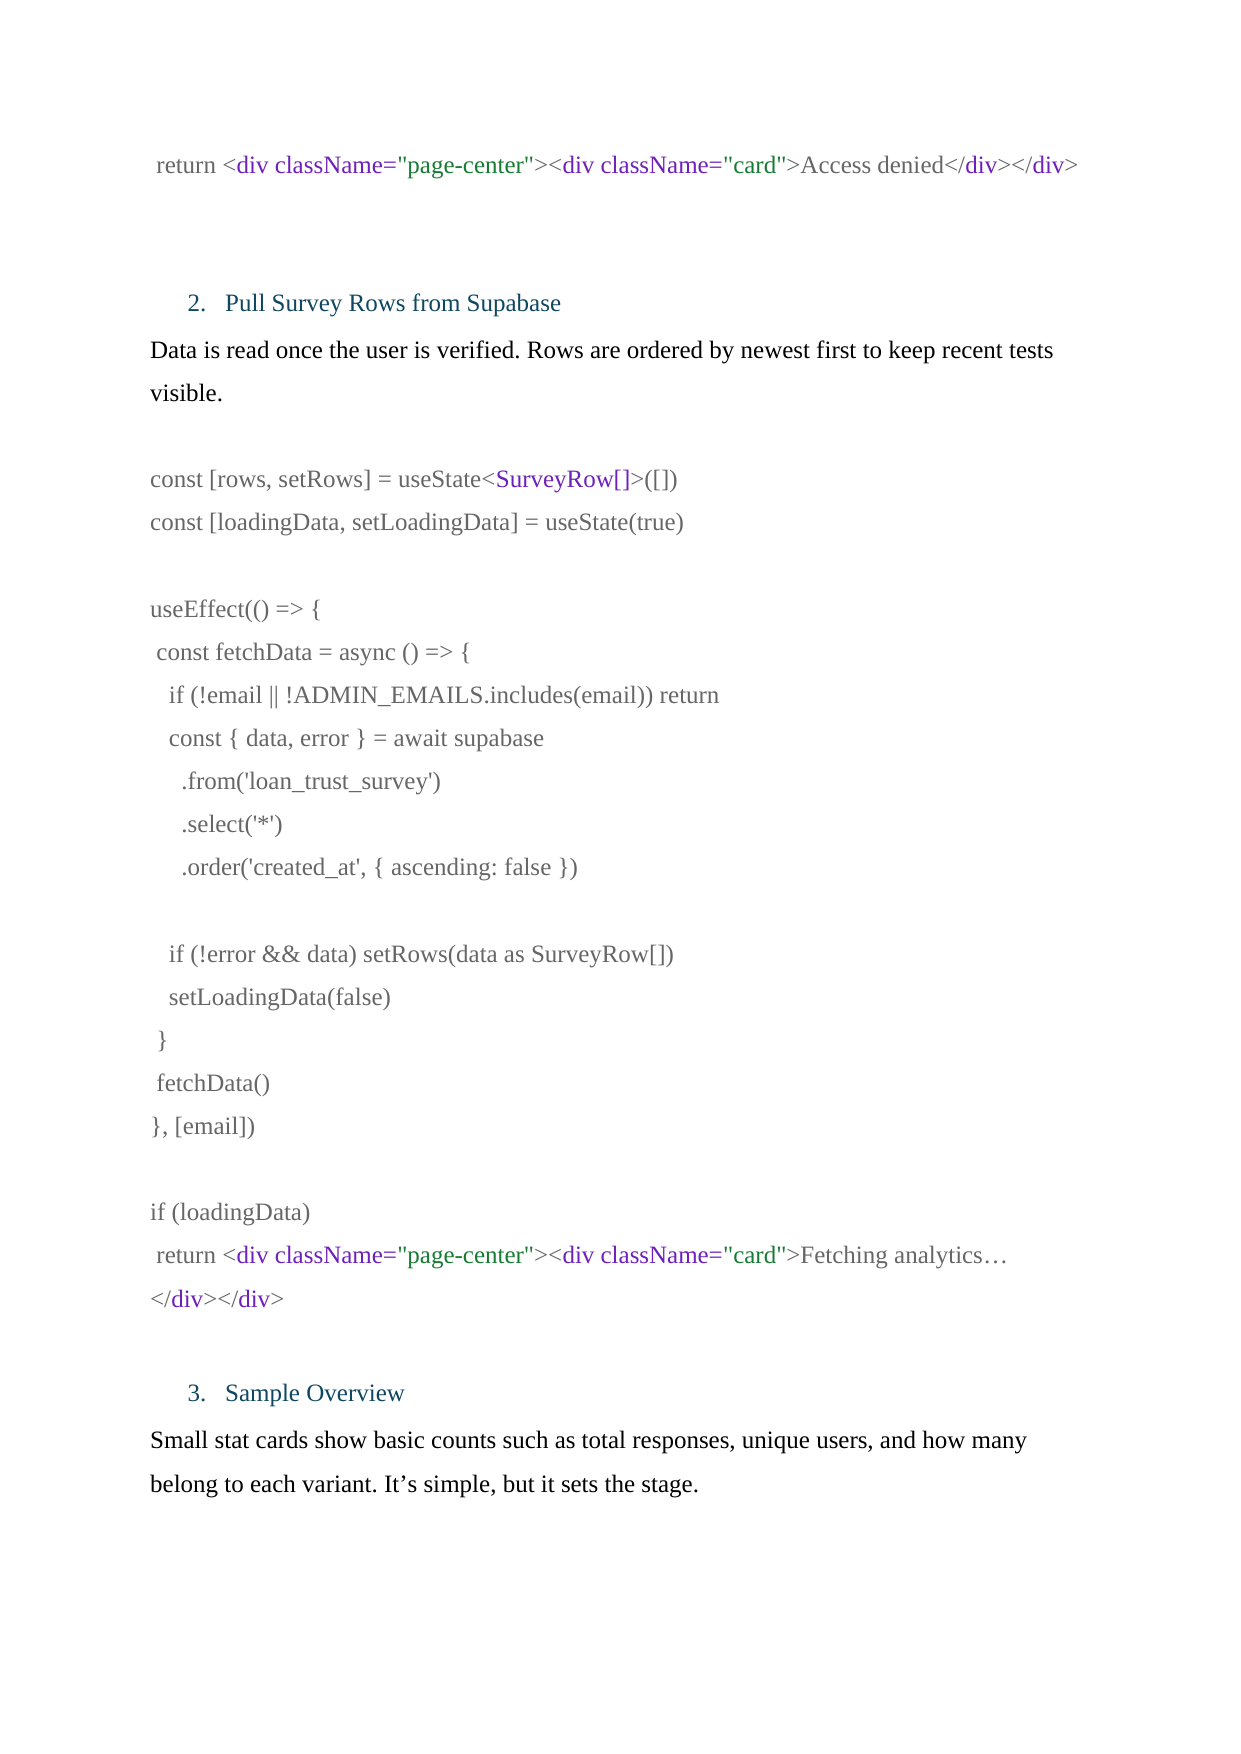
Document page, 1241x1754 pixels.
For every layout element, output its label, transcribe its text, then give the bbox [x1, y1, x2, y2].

text .from('loan_trust_survey') [150, 766, 1090, 795]
text .order('created_at', { ascending: false }) [150, 852, 1090, 881]
text if (!email || !ADMIN_EMAILS.includes(email)) return [150, 680, 1090, 709]
text } [150, 1025, 1090, 1054]
text const fetchData = async () => { [150, 637, 1090, 666]
text Data is read once the user is verified. Rows are ordered by newest first to keep recent tests visible. [150, 335, 1090, 407]
text if (!error && data) setRows(data as SurveyRow[]) [150, 939, 1090, 967]
text }, [email]) [150, 1111, 1090, 1140]
text fetchData() [150, 1068, 1090, 1097]
subtitle Sample Overview [187, 1378, 1090, 1407]
text if (loadingData) [150, 1197, 1090, 1226]
text .select('*') [150, 809, 1090, 838]
subtitle Pull Survey Rows from Supabase [187, 288, 1090, 316]
text Small stat cards show basic counts such as total responses, unique users, and how many belong to each variant. It’s simple, but it sets the stage. [150, 1426, 1090, 1497]
text return <div className="page-center"><div className="card">Access denied</div></div> [150, 150, 1090, 179]
text setLoadingData(false) [150, 982, 1090, 1011]
text return <div className="page-center"><div className="card">Fetching analytics…</div></div> [150, 1241, 1090, 1312]
text const [rows, setRows] = useState<SurveyRow[]>([]) [150, 464, 1090, 493]
text const { data, error } = await supabase [150, 723, 1090, 752]
text const [loadingData, setLoadingData] = useState(true) [150, 507, 1090, 536]
text useEffect(() => { [150, 594, 1090, 622]
